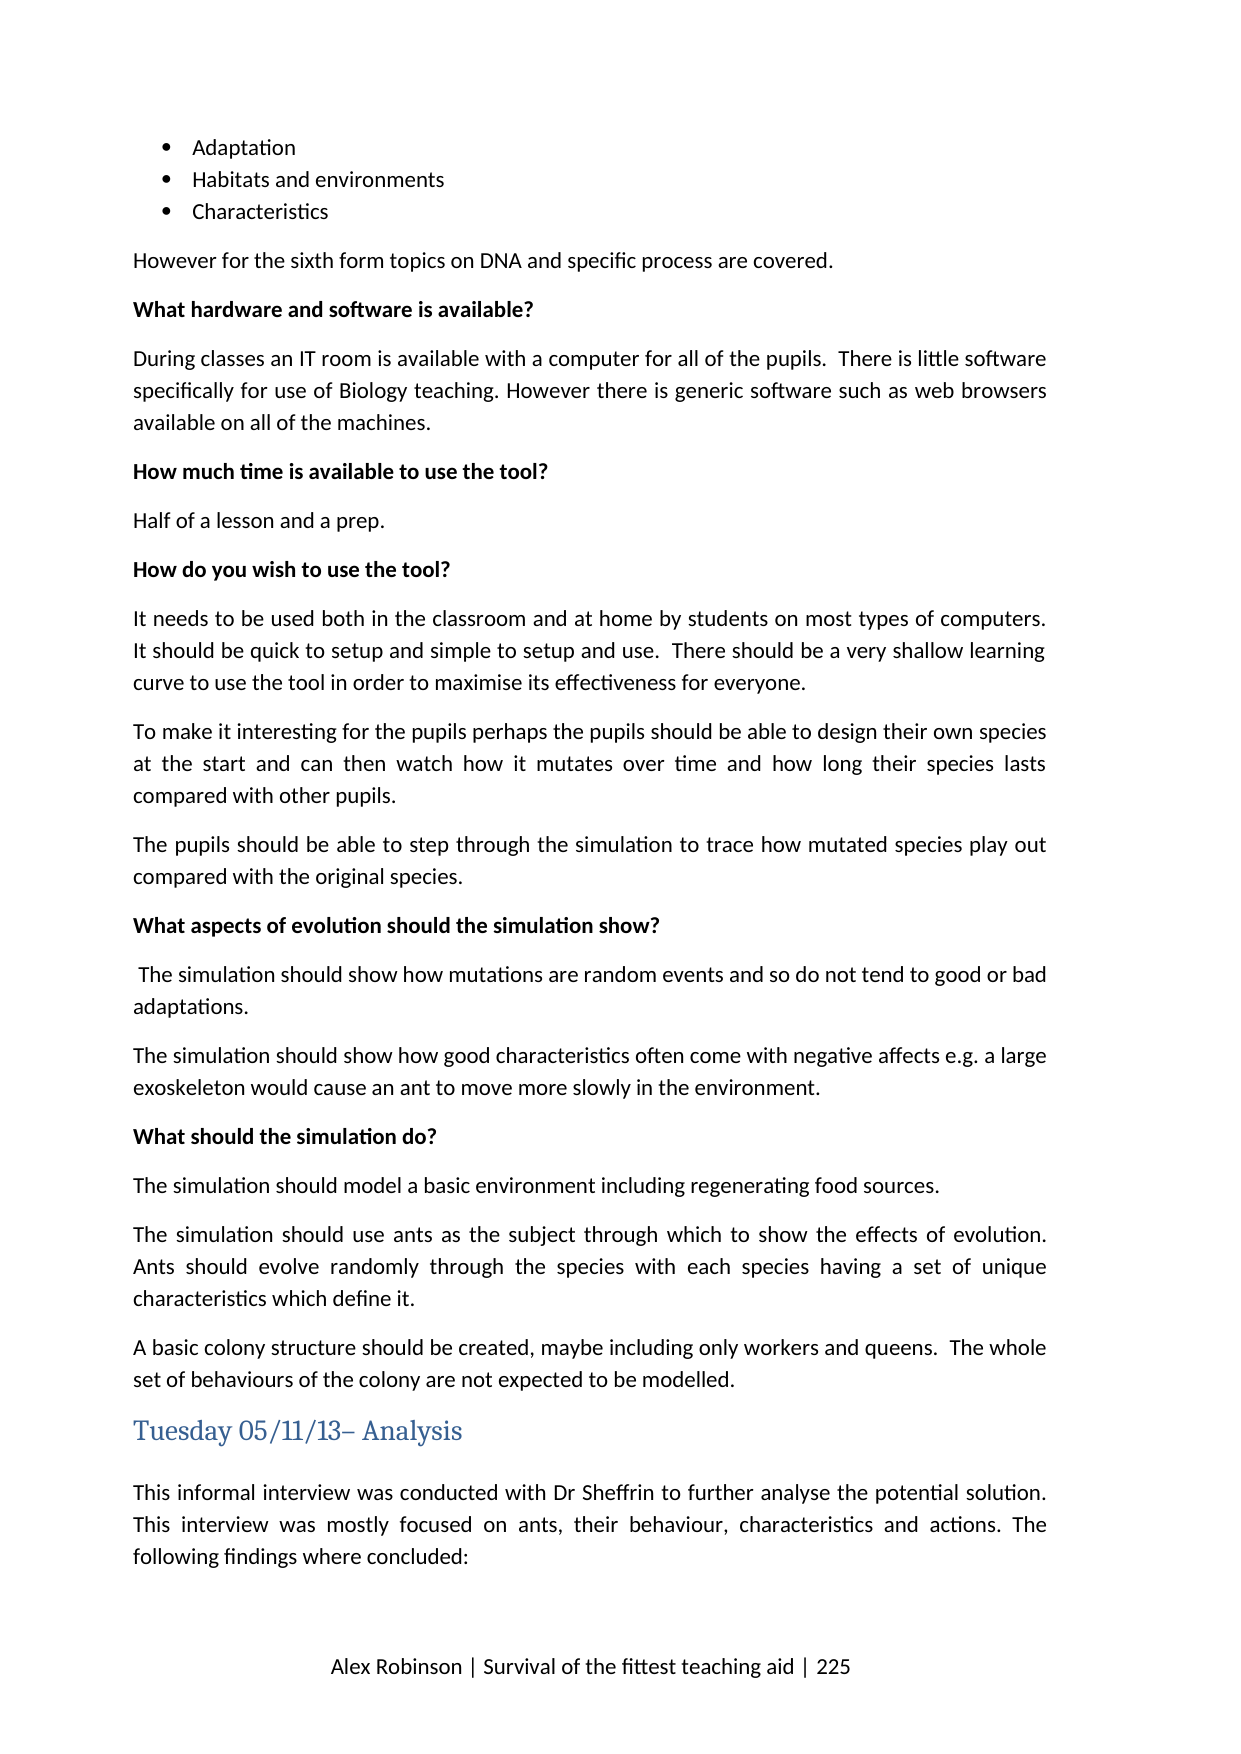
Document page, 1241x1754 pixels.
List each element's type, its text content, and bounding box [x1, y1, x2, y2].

text The pupils should be able to step through the simulation to trace how mutated species play out compared with the original species. [133, 830, 1048, 890]
list Adaptation [162, 133, 1048, 161]
text The simulation should show how mutations are random events and so do not tend to good or bad adaptations. [133, 960, 1048, 1020]
text During classes an IT room is available with a computer for all of the pupils. There is little software specifically for use of Biology teaching. However there is generic software such as web browsers available on all of the machines. [133, 344, 1048, 436]
text A basic colony structure should be created, maybe including only workers and queens. The whole set of behaviours of the colony are not expected to be modelled. [133, 1333, 1048, 1393]
text What hardware and software is available? [133, 295, 1048, 323]
text This informal interview was conducted with Dr Sheffrin to further analyse the potential solution. This interview was mostly focused on ants, their behaviour, characteristics and actions. The following findings where concluded: [133, 1478, 1048, 1570]
list Characteristics [162, 197, 1048, 225]
text The simulation should model a basic environment including regenerating food sources. [133, 1171, 1048, 1199]
text How much time is available to use the tool? [133, 457, 1048, 485]
text How do you wish to use the tool? [133, 555, 1048, 583]
text Half of a lesson and a prep. [133, 506, 1048, 534]
subtitle Tuesday 05/11/13– Analysis [133, 1414, 1048, 1448]
text However for the sixth form topics on DNA and specific process are covered. [133, 246, 1048, 274]
text What aspects of evolution should the simulation show? [133, 911, 1048, 939]
text The simulation should use ants as the subject through which to show the effects of evolution. Ants should evolve randomly through the species with each species having a set of unique characteristics which define it. [133, 1220, 1048, 1312]
text What should the simulation do? [133, 1122, 1048, 1150]
text The simulation should show how good characteristics often come with negative affects e.g. a large exoskeleton would cause an ant to move more slowly in the environment. [133, 1041, 1048, 1101]
text To make it interesting for the pupils perhaps the pupils should be able to design their own species at the start and can then watch how it mutates over time and how long their species lasts compared with other pupils. [133, 717, 1048, 809]
list Habitats and environments [162, 165, 1048, 193]
text It needs to be used both in the classroom and at home by students on most types of computers. It should be quick to setup and simple to setup and use. There should be a very shallow learning curve to use the tool in order to maximise its effectiveness for everyone. [133, 604, 1048, 696]
